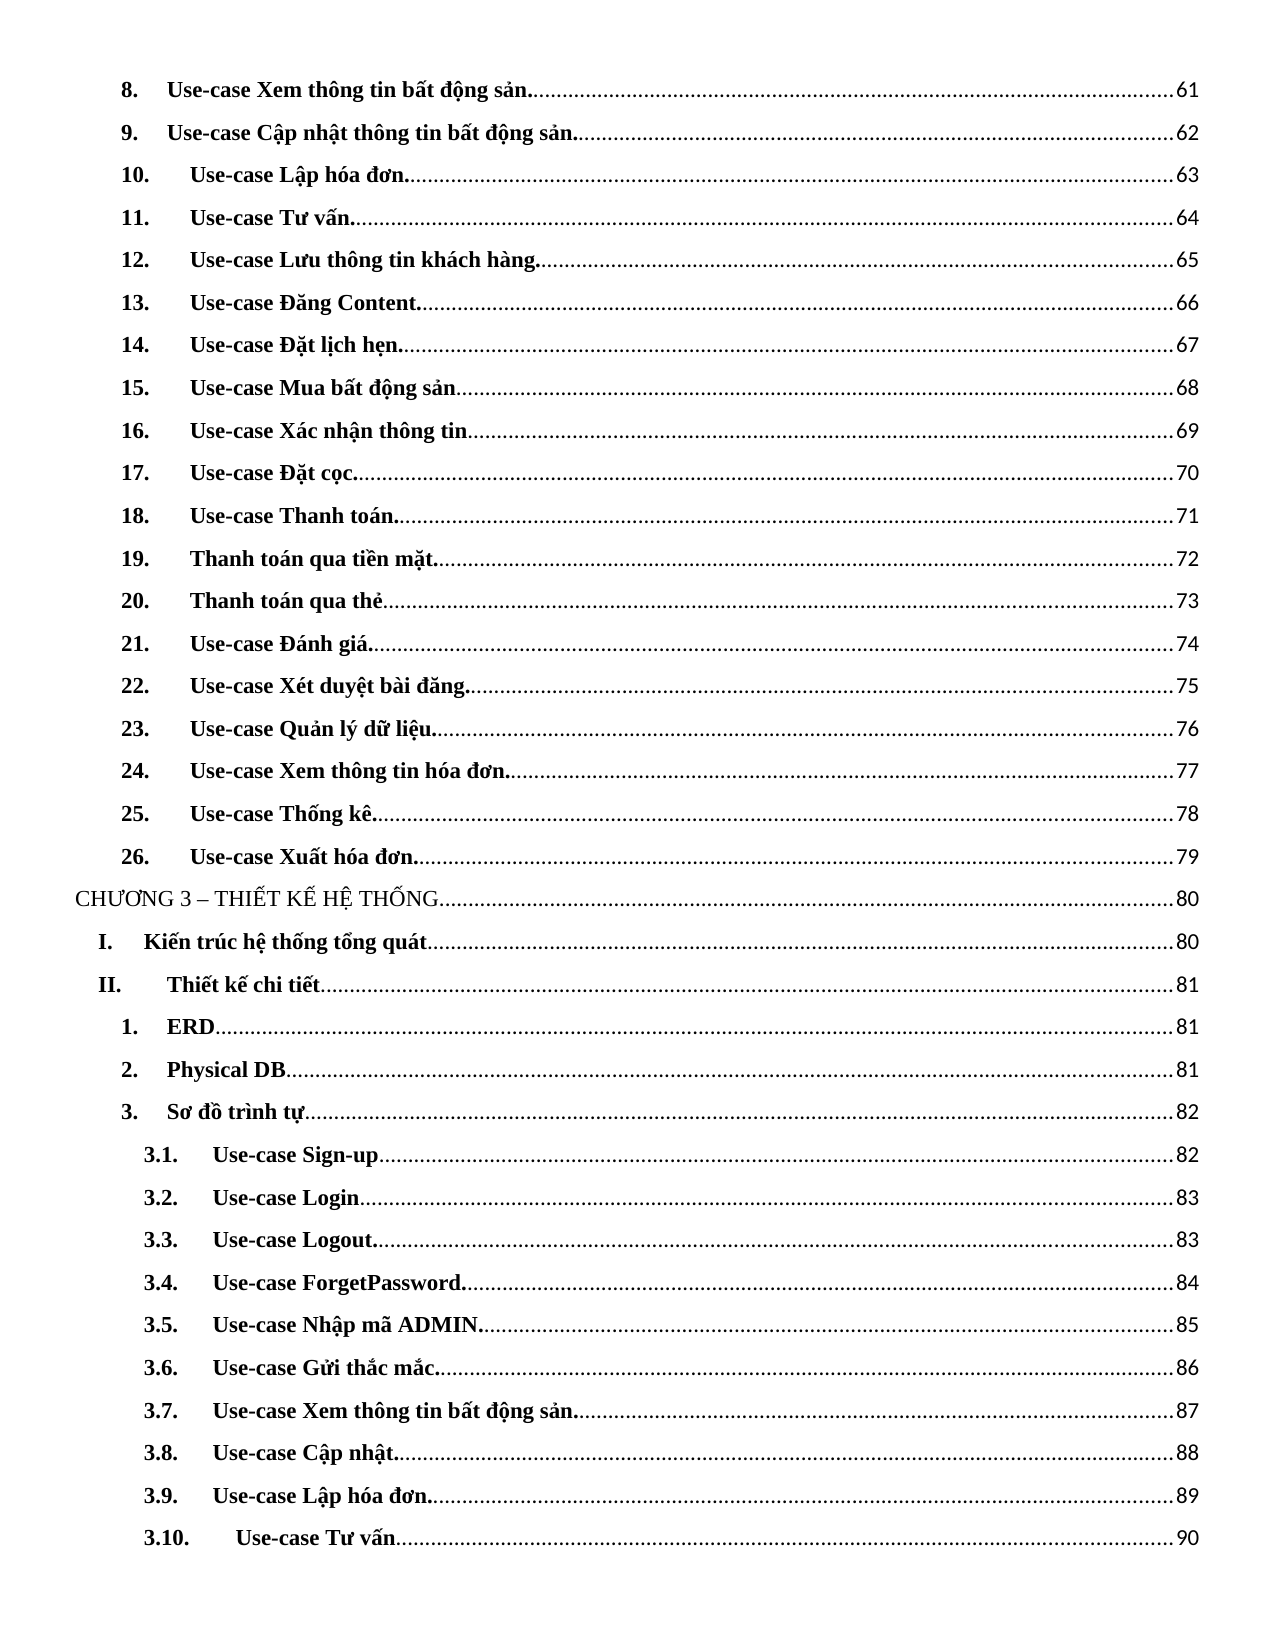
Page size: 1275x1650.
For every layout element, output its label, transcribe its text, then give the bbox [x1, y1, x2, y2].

text 3.8. Use-case Cập nhật. 88 [144, 1438, 1200, 1466]
text 21. Use-case Đánh giá. 74 [121, 629, 1200, 657]
text 19. Thanh toán qua tiền mặt. 72 [121, 544, 1200, 572]
text 18. Use-case Thanh toán. 71 [121, 501, 1200, 529]
text 11. Use-case Tư vấn. 64 [121, 203, 1200, 231]
text 3.4. Use-case ForgetPassword. 84 [144, 1268, 1200, 1296]
text 17. Use-case Đặt cọc. 70 [121, 458, 1200, 486]
text 13. Use-case Đăng Content. 66 [121, 288, 1200, 316]
text 15. Use-case Mua bất động sản 68 [121, 373, 1200, 401]
text 26. Use-case Xuất hóa đơn. 79 [121, 842, 1200, 870]
text 3.6. Use-case Gửi thắc mắc. 86 [144, 1353, 1200, 1381]
text 16. Use-case Xác nhận thông tin 69 [121, 416, 1200, 444]
text 10. Use-case Lập hóa đơn. 63 [121, 160, 1200, 188]
text 3.1. Use-case Sign-up 82 [144, 1140, 1200, 1168]
text 12. Use-case Lưu thông tin khách hàng. 65 [121, 245, 1200, 273]
text 22. Use-case Xét duyệt bài đăng. 75 [121, 671, 1200, 699]
text 3. Sơ đồ trình tự 82 [121, 1097, 1200, 1126]
text 9. Use-case Cập nhật thông tin bất động sản. 62 [121, 118, 1200, 146]
text 3.2. Use-case Login 83 [144, 1183, 1200, 1211]
text 20. Thanh toán qua thẻ 73 [121, 586, 1200, 614]
text 3.9. Use-case Lập hóa đơn. 89 [144, 1481, 1200, 1509]
text 2. Physical DB 81 [121, 1055, 1200, 1083]
text 3.3. Use-case Logout. 83 [144, 1225, 1200, 1253]
text CHƯƠNG 3 – THIẾT KẾ HỆ THỐNG 80 [75, 884, 1200, 912]
text II. Thiết kế chi tiết 81 [98, 970, 1200, 998]
text 8. Use-case Xem thông tin bất động sản. 61 [121, 75, 1200, 103]
text I. Kiến trúc hệ thống tổng quát 80 [98, 927, 1200, 955]
text 14. Use-case Đặt lịch hẹn. 67 [121, 331, 1200, 359]
text 3.5. Use-case Nhập mã ADMIN. 85 [144, 1311, 1200, 1338]
text 24. Use-case Xem thông tin hóa đơn. 77 [121, 757, 1200, 785]
text 23. Use-case Quản lý dữ liệu. 76 [121, 714, 1200, 742]
text 3.10. Use-case Tư vấn 90 [144, 1523, 1200, 1552]
text 3.7. Use-case Xem thông tin bất động sản. 87 [144, 1396, 1200, 1424]
text 25. Use-case Thống kê. 78 [121, 799, 1200, 827]
text 1. ERD 81 [121, 1012, 1200, 1040]
